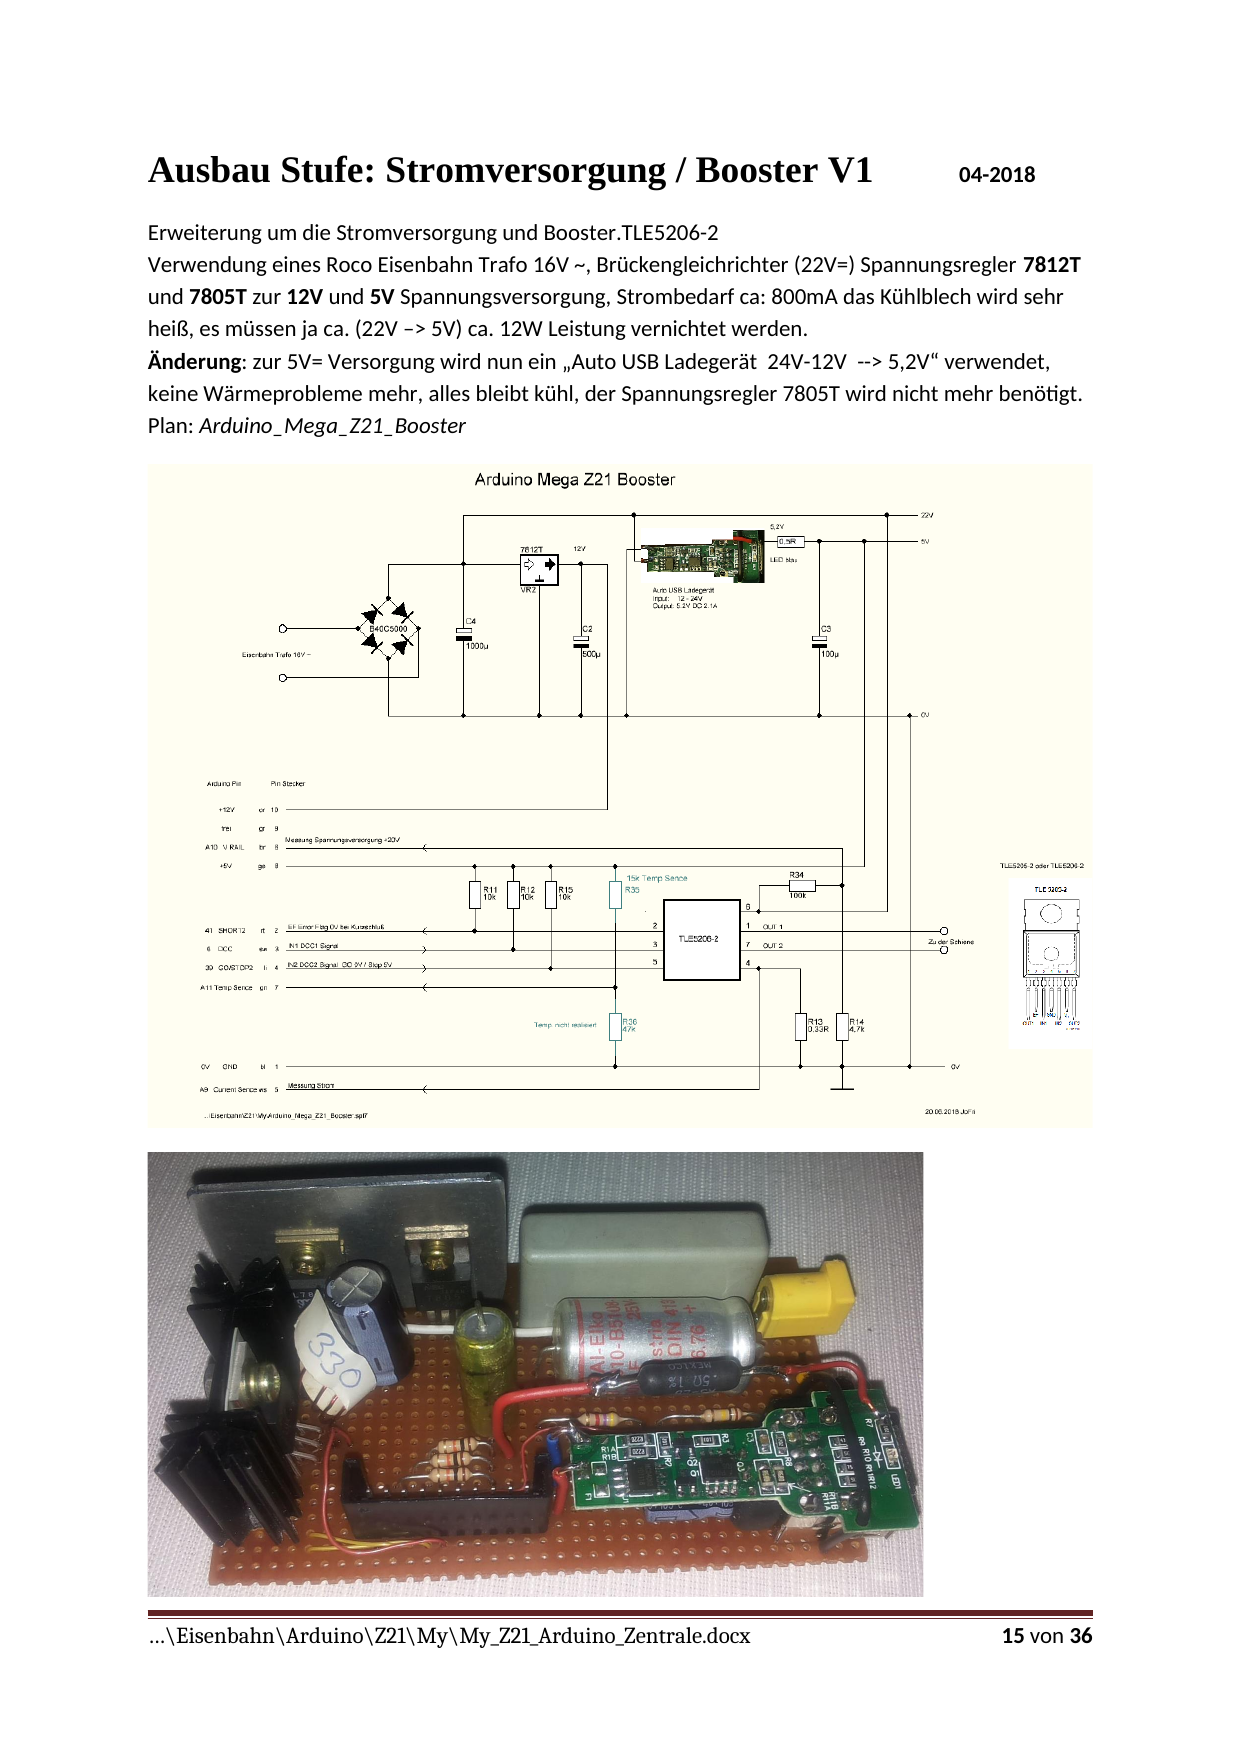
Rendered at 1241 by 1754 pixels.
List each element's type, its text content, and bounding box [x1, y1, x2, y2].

text Erweiterung um die Stromversorgung und Booster.TLE5206-2 Verwendung eines Roco Eisenbahn Trafo 16V ~, Brückengleichrichter (22V=) Spannungsregler 7812T und 7805T zur 12V und 5V Spannungsversorgung, Strombedarf ca: 800mA das Kühlblech wird sehr heiß, es müssen ja ca. (22V –> 5V) ca. 12W Leistung vernichtet werden. Änderung: zur 5V= Versorgung wird nun ein „Auto USB Ladegerät 24V-12V --> 5,2V“ verwendet, keine Wärmeprobleme mehr, alles bleibt kühl, der Spannungsregler 7805T wird nicht mehr benötigt. Plan: Arduino_Mega_Z21_Booster [148, 218, 1093, 439]
picture [147, 464, 1093, 1128]
picture [147, 1152, 924, 1597]
text Ausbau Stufe: Stromversorgung / Booster V1 04-2018 [148, 148, 1093, 191]
